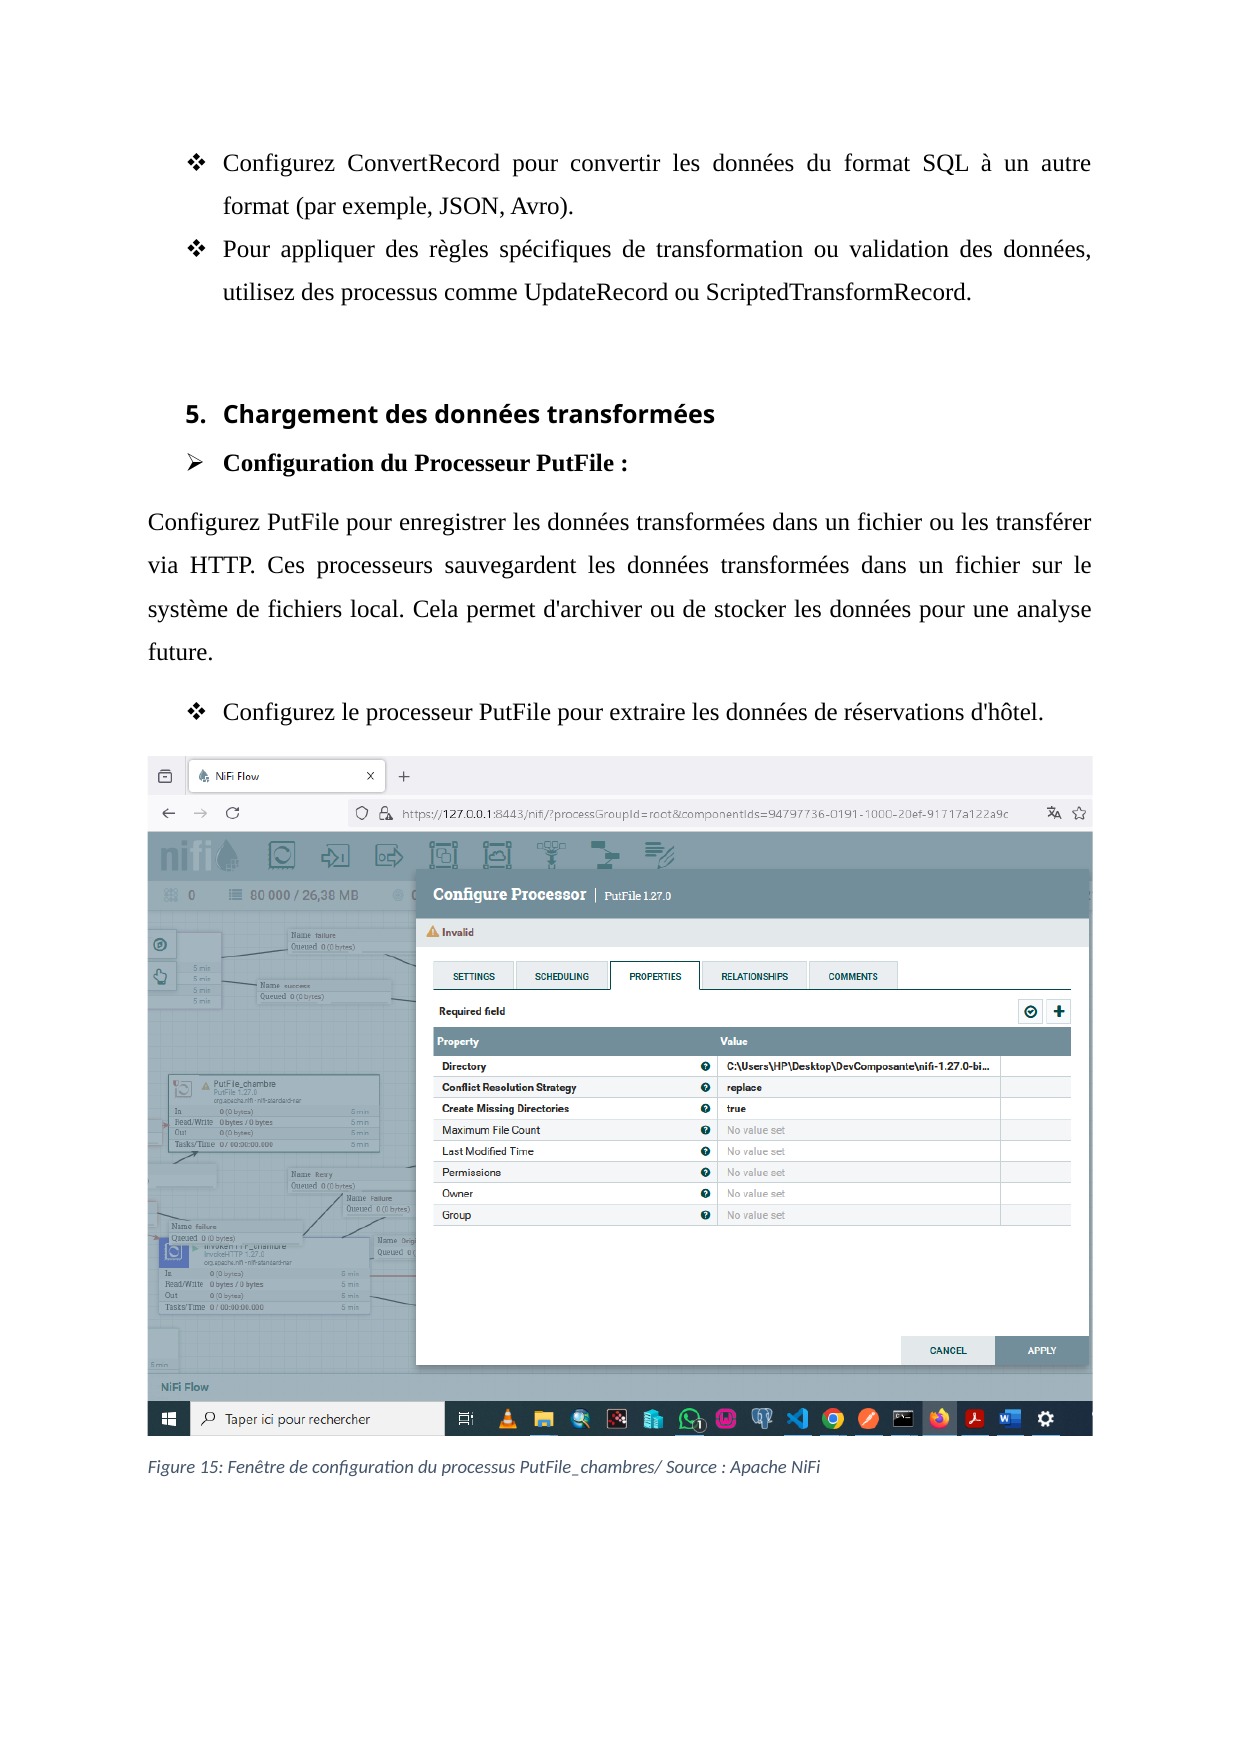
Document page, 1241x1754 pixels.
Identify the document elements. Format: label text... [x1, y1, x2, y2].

text Configurez PutFile pour enregistrer les données transformées dans un fichier ou les transférer via HTTP. Ces processeurs sauvegardent les données transformées dans un fichier sur le système de fichiers local. Cela permet d'archiver ou de stocker les données pour une analyse future. [148, 507, 1093, 666]
text Figure 15: Fenêtre de configuration du processus PutFile_chambres/ Source : Apache NiFi [148, 1455, 1093, 1478]
list Configuration du Processeur PutFile : [185, 448, 1093, 476]
list Pour appliquer des règles spécifiques de transformation ou validation des données, utilisez des processus comme UpdateRecord ou ScriptedTransformRecord. [185, 234, 1093, 306]
list Configurez ConvertRecord pour convertir les données du format SQL à un autre format (par exemple, JSON, Avro). [185, 148, 1093, 219]
picture [147, 756, 1093, 1436]
subtitle Chargement des données transformées [185, 397, 1093, 431]
list Configurez le processeur PutFile pour extraire les données de réservations d'hôtel. [185, 697, 1093, 725]
